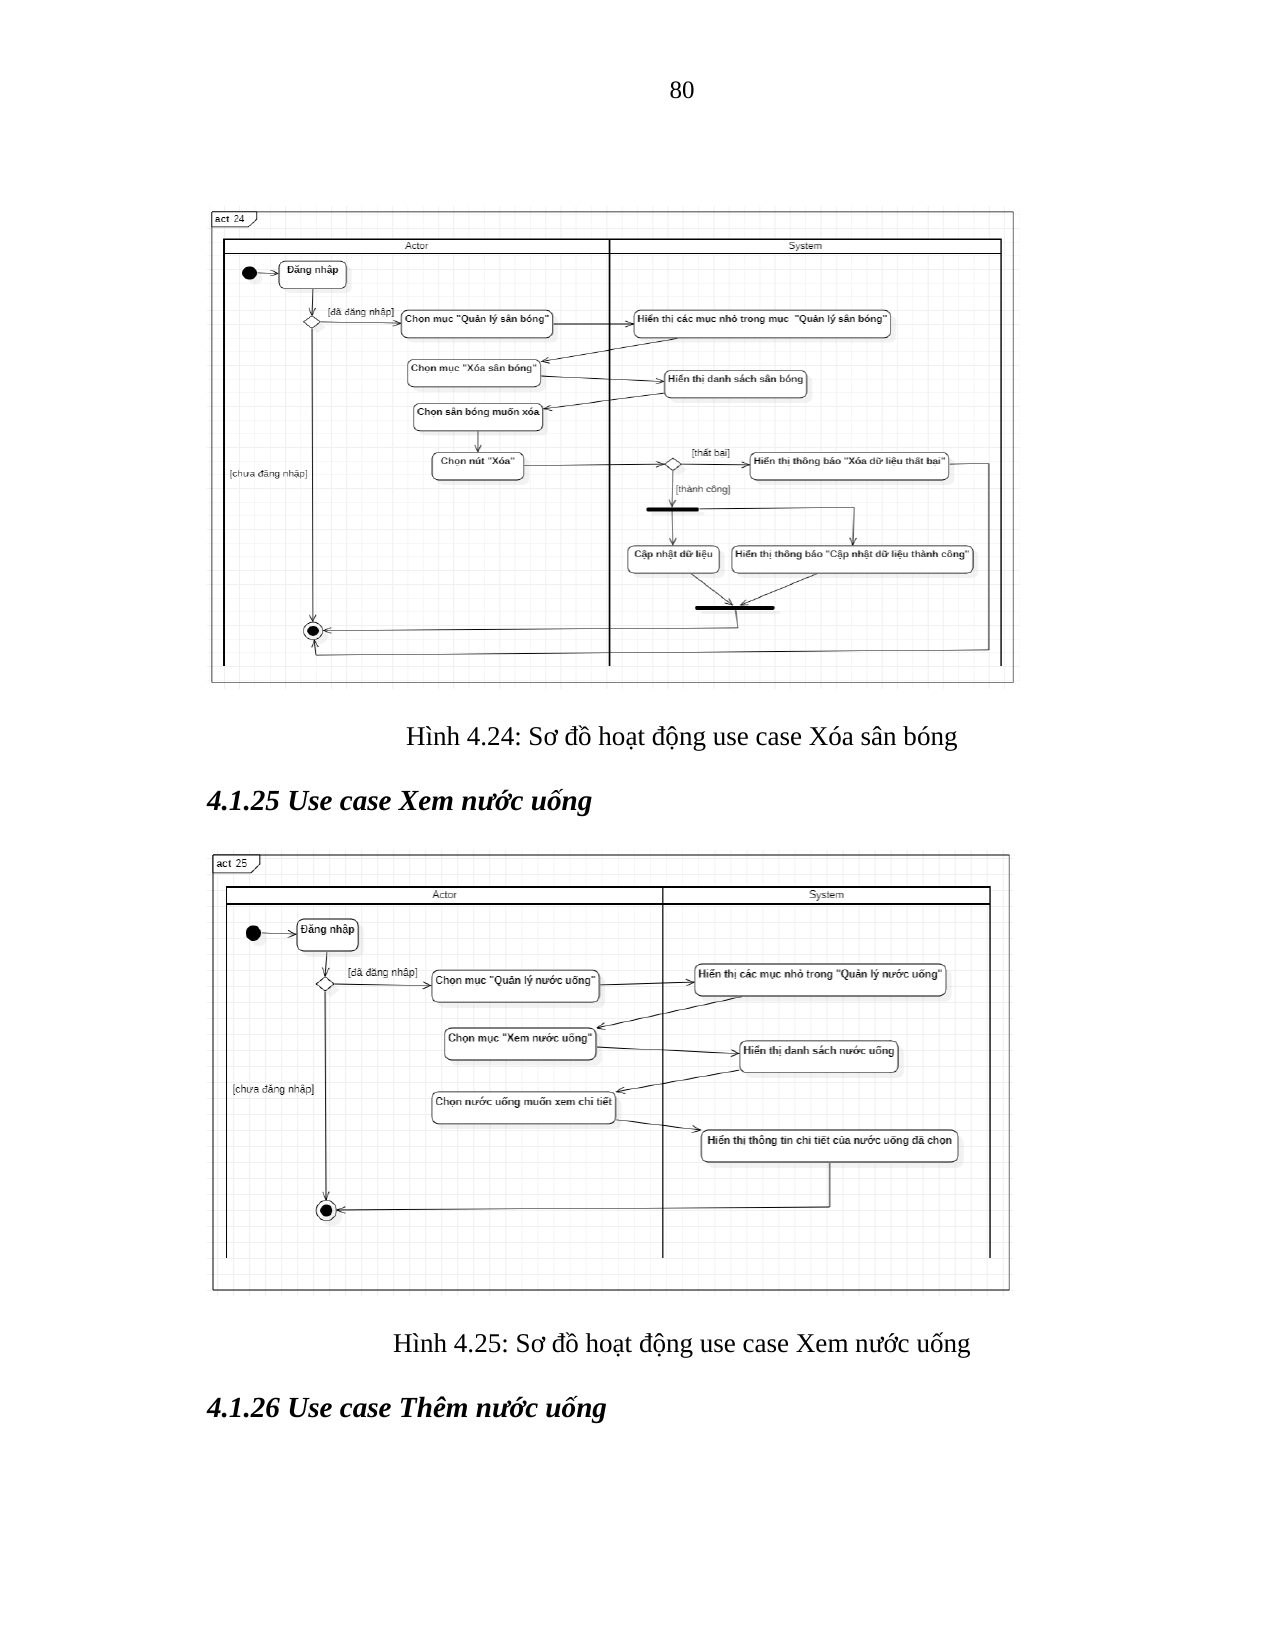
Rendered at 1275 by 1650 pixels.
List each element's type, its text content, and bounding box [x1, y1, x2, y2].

picture [206, 850, 1014, 1296]
text Hình 4.25: Sơ đồ hoạt động use case Xem nước uống [207, 1327, 1157, 1358]
text Hình 4.24: Sơ đồ hoạt động use case Xóa sân bóng [207, 720, 1157, 751]
text 4.1.25 Use case Xem nước uống [207, 783, 1157, 817]
text 4.1.26 Use case Thêm nước uống [207, 1390, 1157, 1423]
picture [206, 206, 1020, 689]
